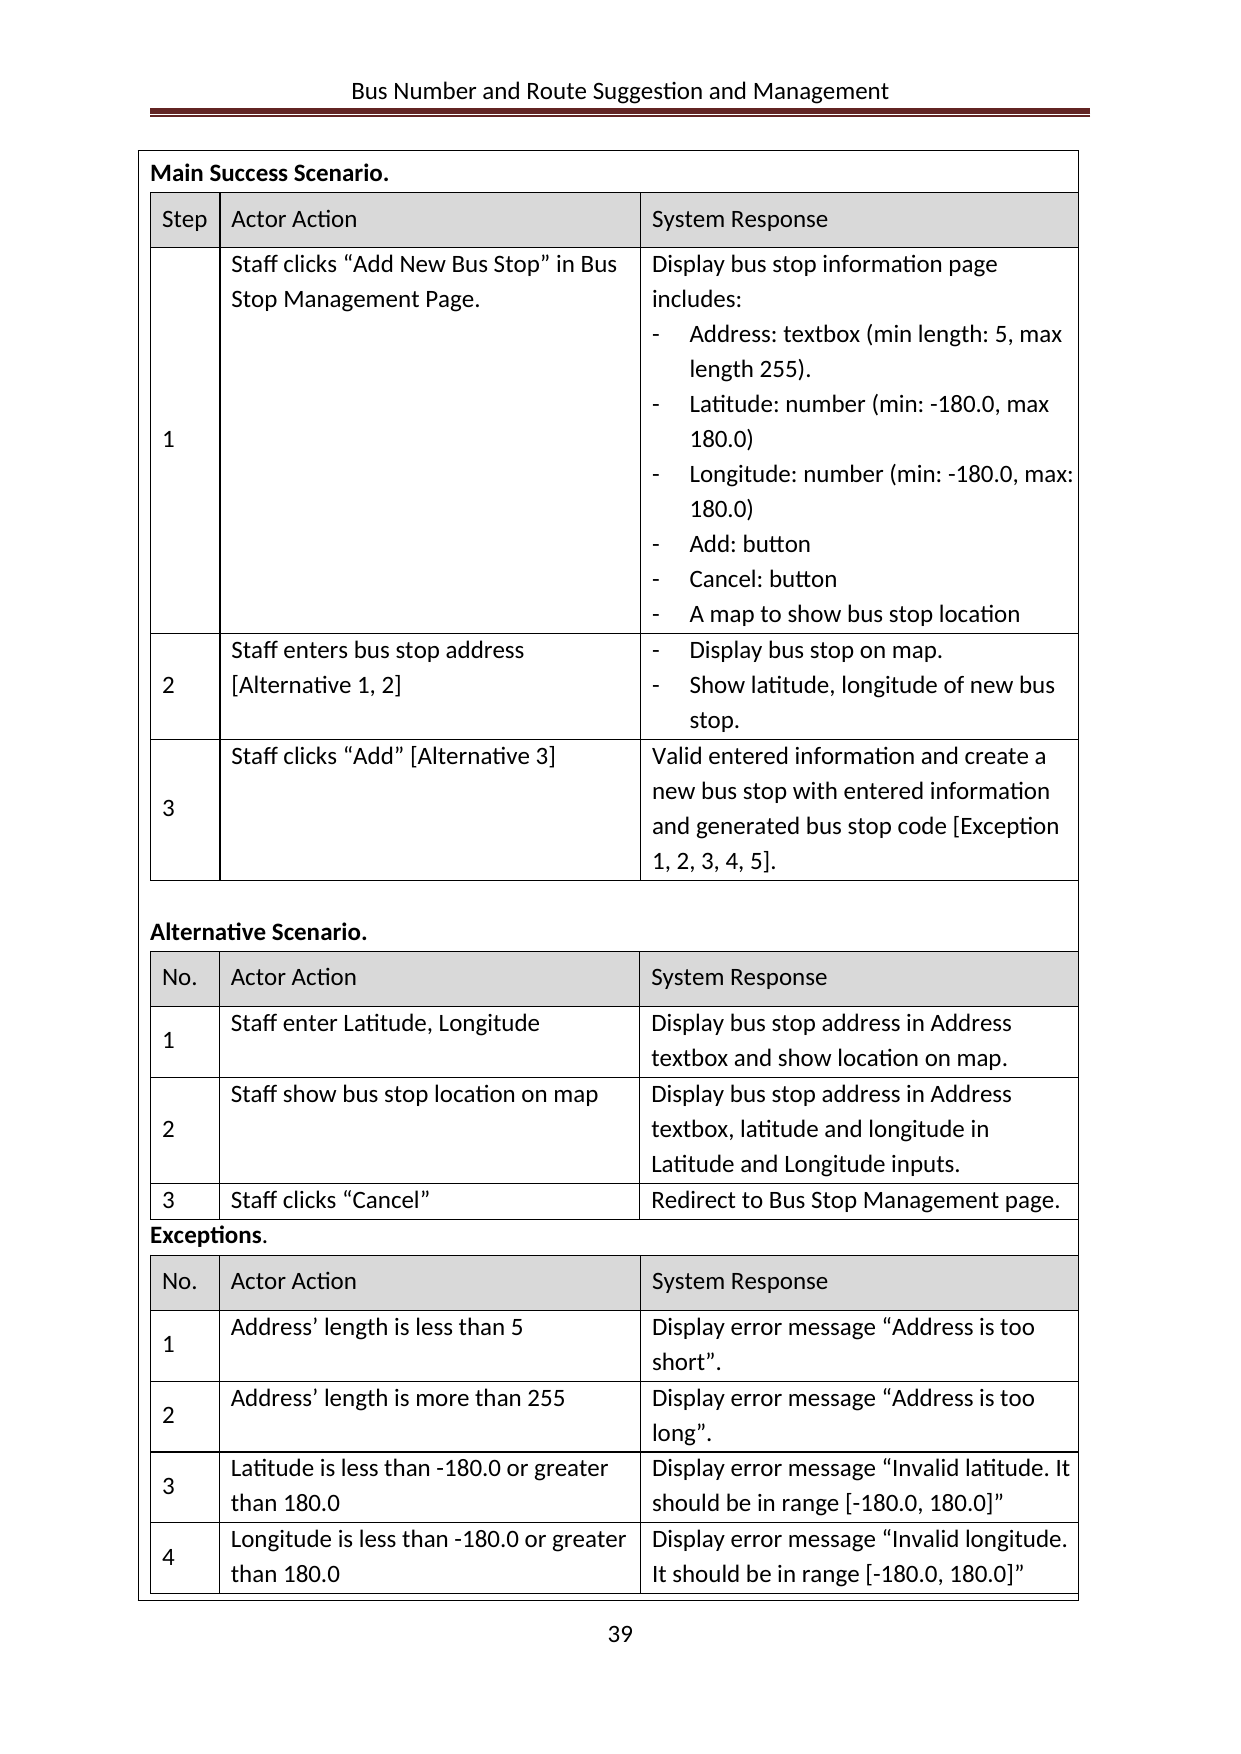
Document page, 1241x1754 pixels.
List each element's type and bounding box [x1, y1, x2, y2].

table_cell [139, 151, 1078, 1600]
